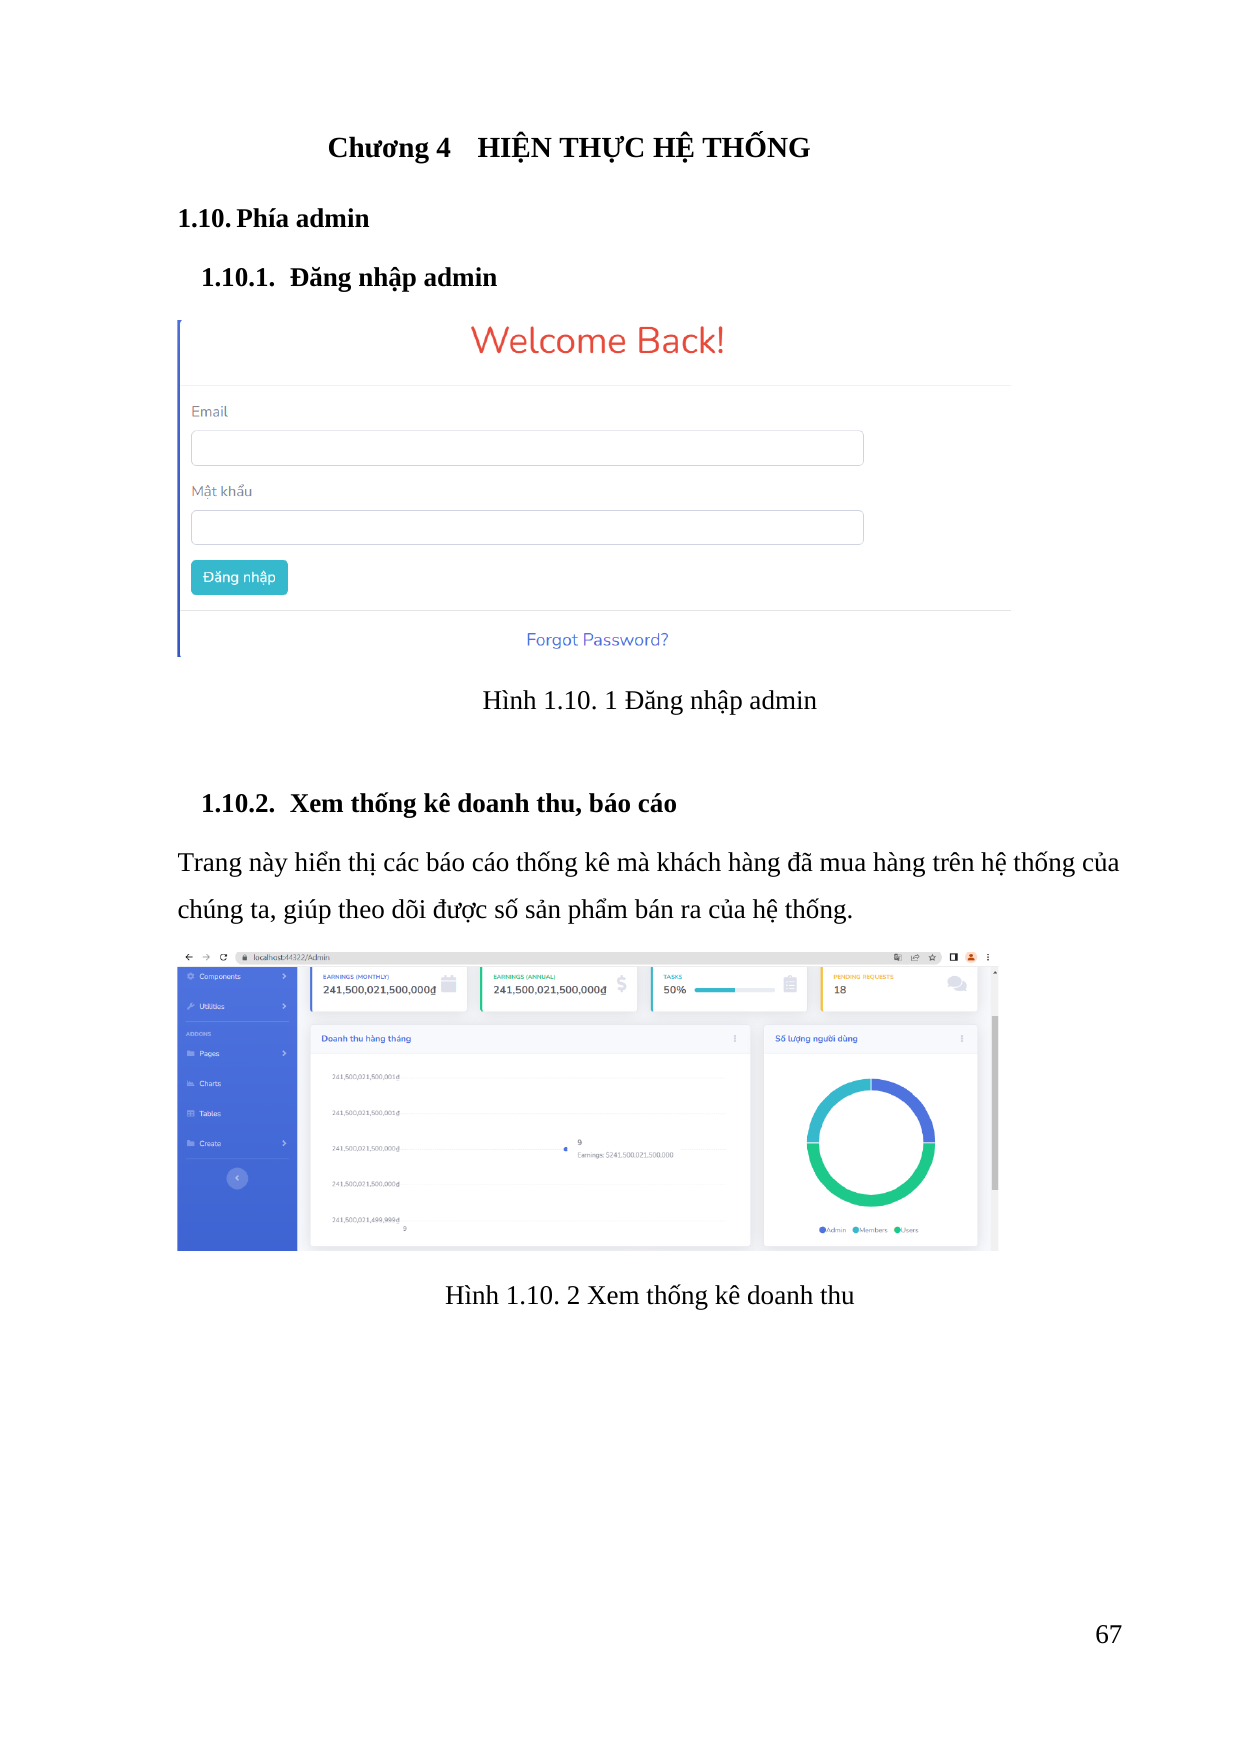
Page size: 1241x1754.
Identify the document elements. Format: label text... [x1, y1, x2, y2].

subtitle HIỆN THỰC HỆ THỐNG [327, 131, 1122, 164]
subtitle Xem thống kê doanh thu, báo cáo [201, 787, 1122, 818]
subtitle Đăng nhập admin [201, 261, 1122, 292]
subtitle Phía admin [177, 202, 1122, 233]
picture [177, 320, 1011, 657]
picture [177, 952, 999, 1251]
text Hình 1.10. 2 Xem thống kê doanh thu [177, 1279, 1122, 1310]
text Hình 1.10. 1 Đăng nhập admin [177, 684, 1122, 716]
text Trang này hiển thị các báo cáo thống kê mà khách hàng đã mua hàng trên hệ thống của chúng ta, giúp theo dõi được số sản phẩm bán ra của hệ thống. [177, 846, 1122, 924]
